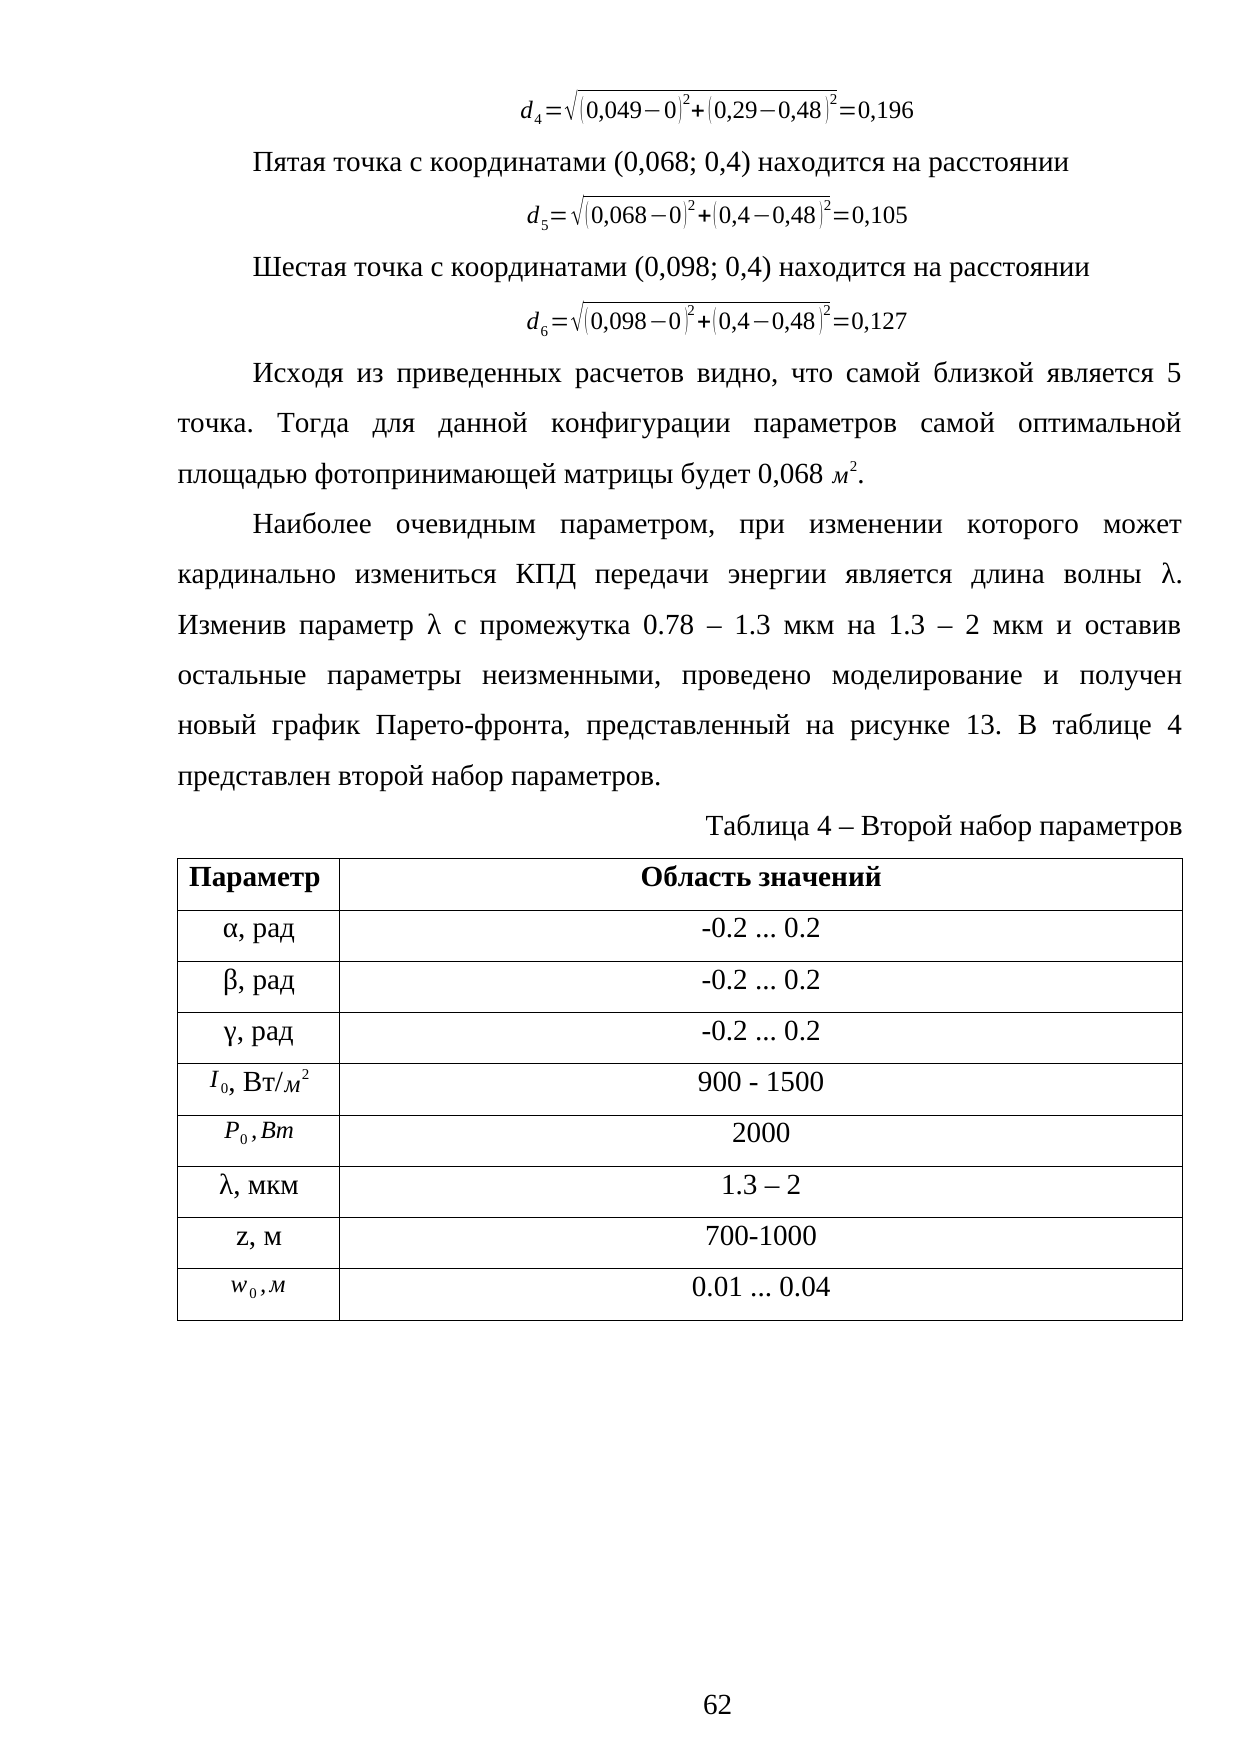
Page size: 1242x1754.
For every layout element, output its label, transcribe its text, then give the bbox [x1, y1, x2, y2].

table_cell z, м [178, 1218, 339, 1268]
table_cell -0.2 ... 0.2 [340, 911, 1182, 961]
table_cell 0.01 ... 0.04 [340, 1269, 1182, 1319]
table_cell 900 - 1500 [340, 1064, 1182, 1114]
text Наиболее очевидным параметром, при изменении которого может кардинально измениться КПД передачи энергии является длина волны λ. Изменив параметр λ с промежутка 0.78 – 1.3 мкм на 1.3 – 2 мкм и оставив остальные параметры неизменными, проведено моделирование и получен новый график Парето-фронта, представленный на рисунке 13. В таблице 4 представлен второй набор параметров. [177, 506, 1183, 791]
text Таблица 4 – Второй набор параметров [177, 808, 1183, 842]
text Шестая точка с координатами (0,098; 0,4) находится на расстоянии [177, 249, 1183, 283]
table_cell γ, рад [178, 1013, 339, 1063]
text Исходя из приведенных расчетов видно, что самой близкой является 5 точка. Тогда для данной конфигурации параметров самой оптимальной площадью фотопринимающей матрицы будет 0,068 . [177, 355, 1183, 489]
table_cell [178, 1269, 339, 1319]
table_cell , Вт/ [178, 1064, 339, 1114]
table_cell [178, 1116, 339, 1166]
table_header Область значений [340, 859, 1182, 909]
table_header Параметр [178, 859, 339, 909]
table_cell λ, мкм [178, 1167, 339, 1217]
table_cell 2000 [340, 1116, 1182, 1166]
table_cell α, рад [178, 911, 339, 961]
table_cell 700-1000 [340, 1218, 1182, 1268]
table_cell -0.2 ... 0.2 [340, 962, 1182, 1012]
table_cell 1.3 – 2 [340, 1167, 1182, 1217]
table_cell β, рад [178, 962, 339, 1012]
text Пятая точка с координатами (0,068; 0,4) находится на расстоянии [177, 144, 1183, 177]
table_cell -0.2 ... 0.2 [340, 1013, 1182, 1063]
